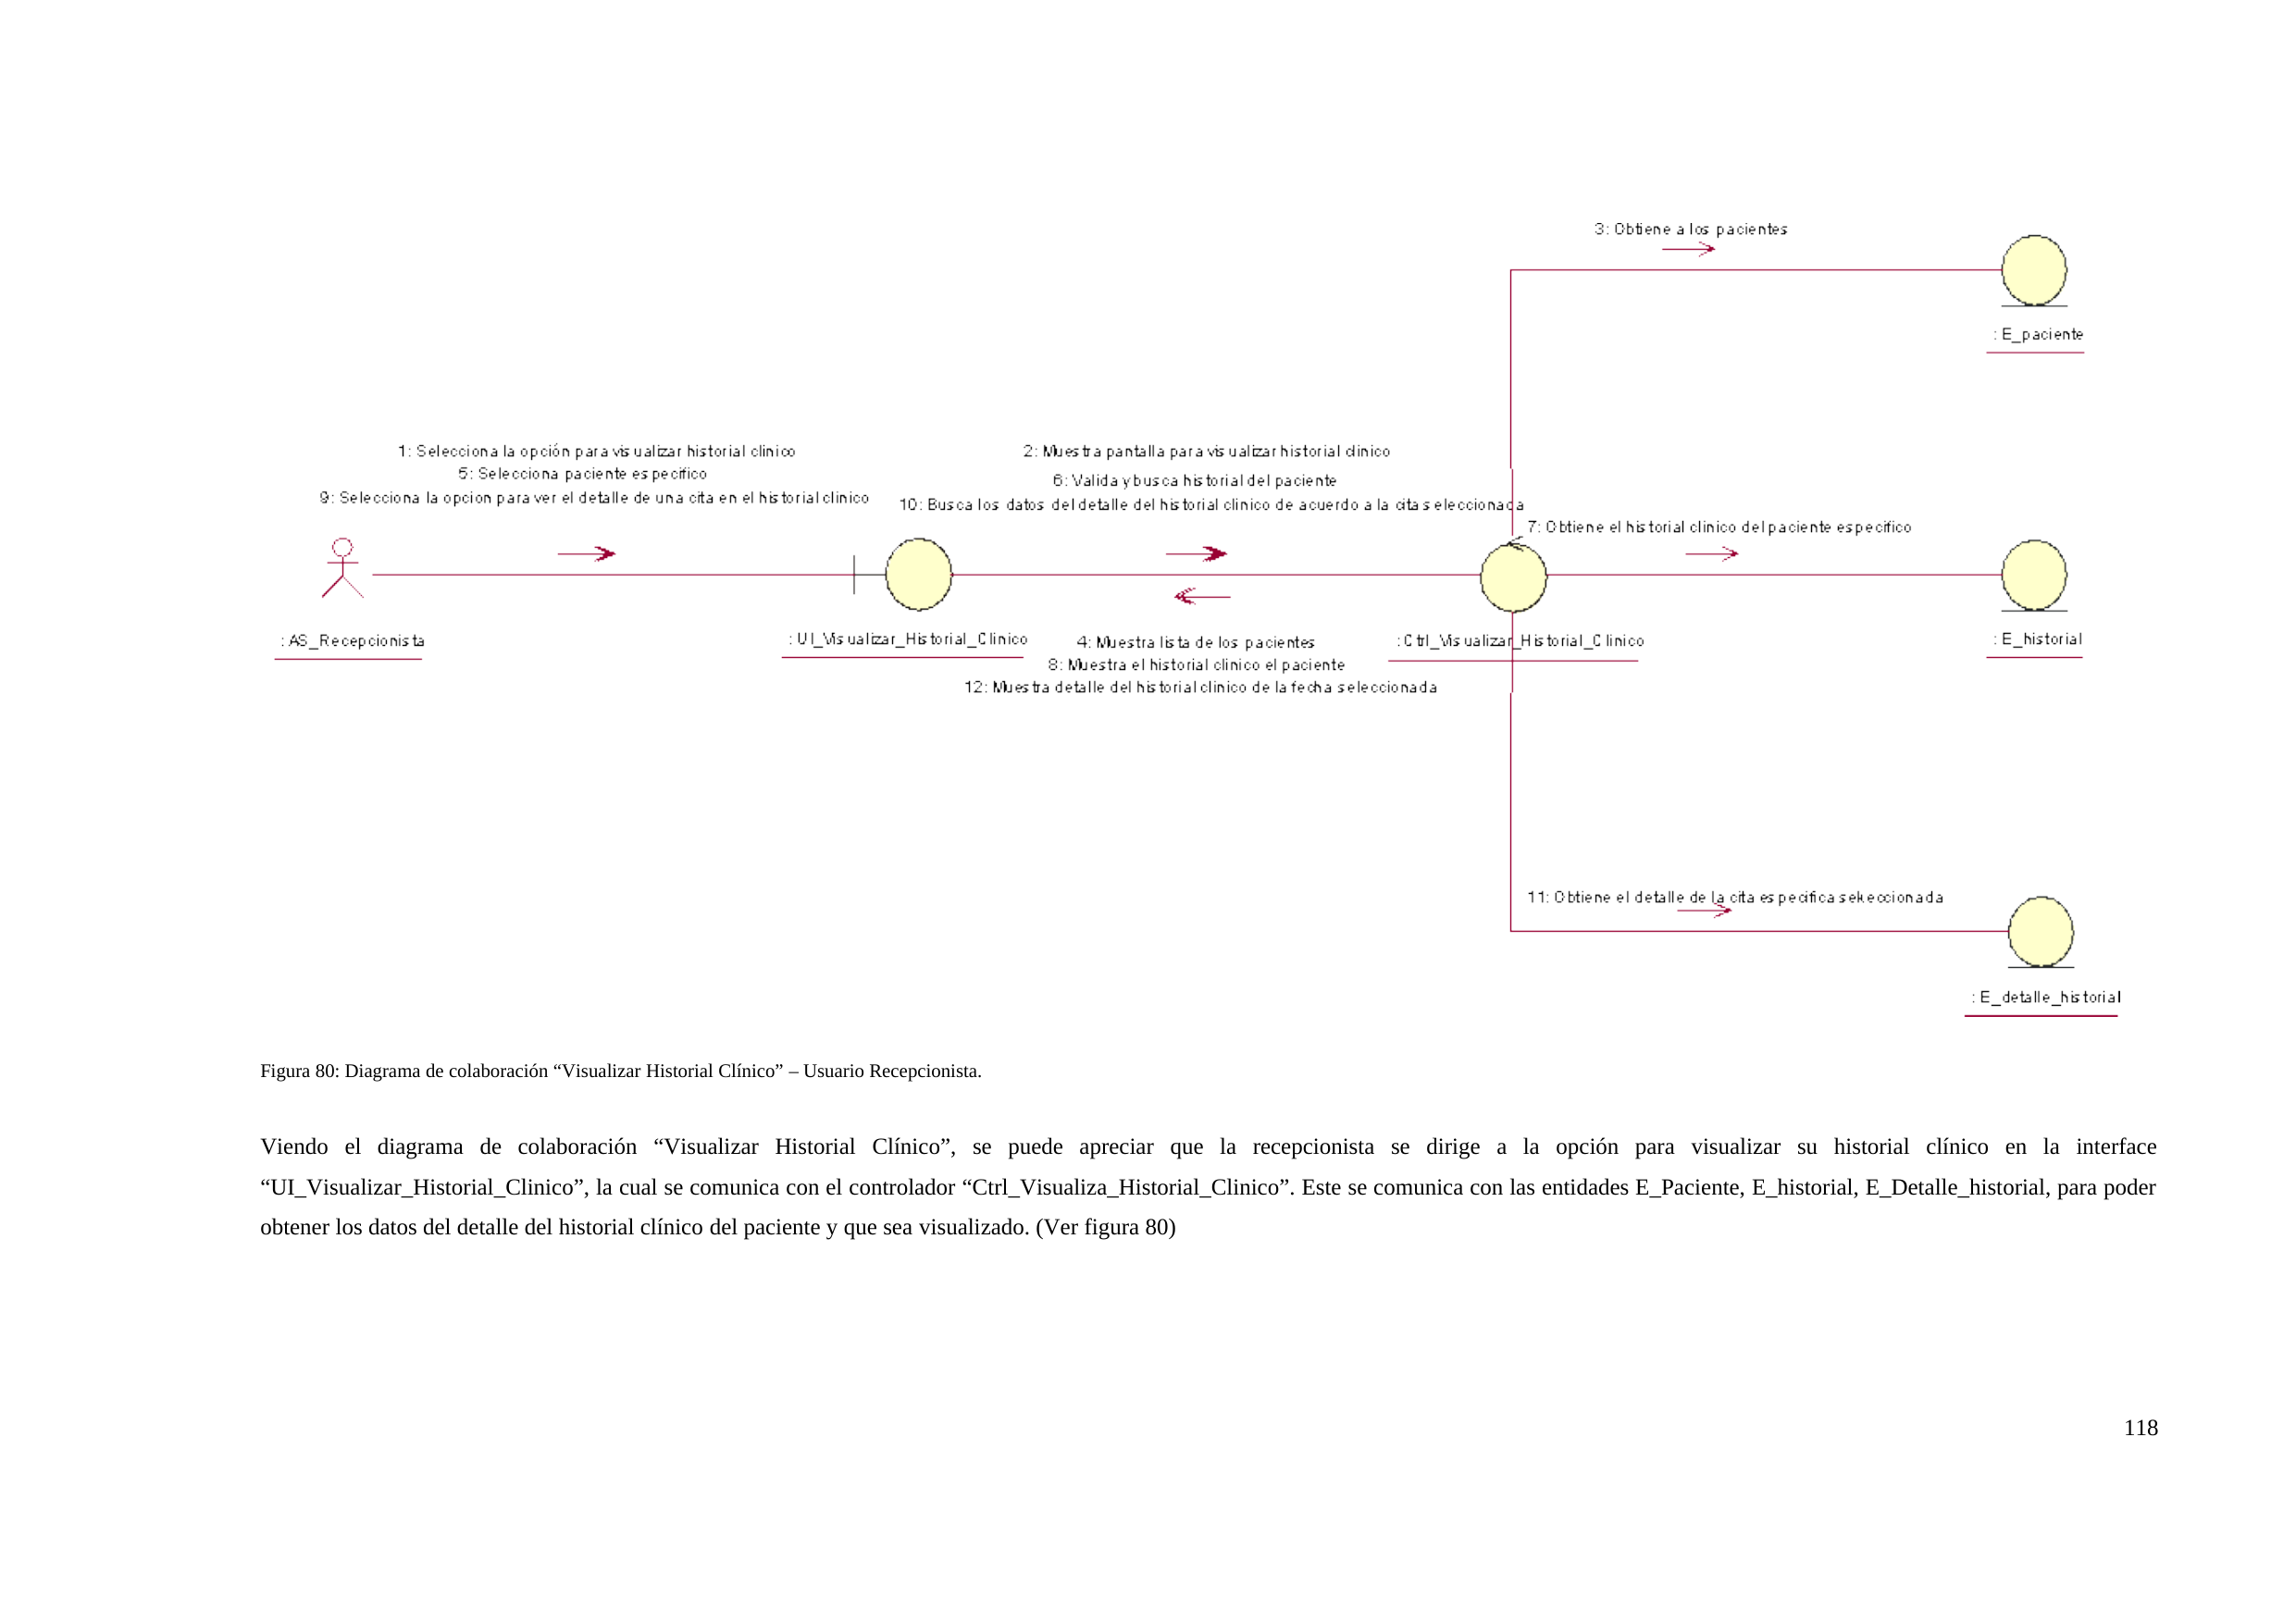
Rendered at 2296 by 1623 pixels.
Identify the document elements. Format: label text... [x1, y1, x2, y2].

picture [274, 223, 2120, 1017]
text Figura 80: Diagrama de colaboración “Visualizar Historial Clínico” – Usuario Recepcionista. [260, 1059, 2170, 1082]
text Viendo el diagrama de colaboración “Visualizar Historial Clínico”, se puede apreciar que la recepcionista se dirige a la opción para visualizar su historial clínico en la interface “UI_Visualizar_Historial_Clinico”, la cual se comunica con el controlador “Ctrl_Visualiza_Historial_Clinico”. Este se comunica con las entidades E_Paciente, E_historial, E_Detalle_historial, para poder obtener los datos del detalle del historial clínico del paciente y que sea visualizado. (Ver figura 80) [260, 1133, 2159, 1240]
